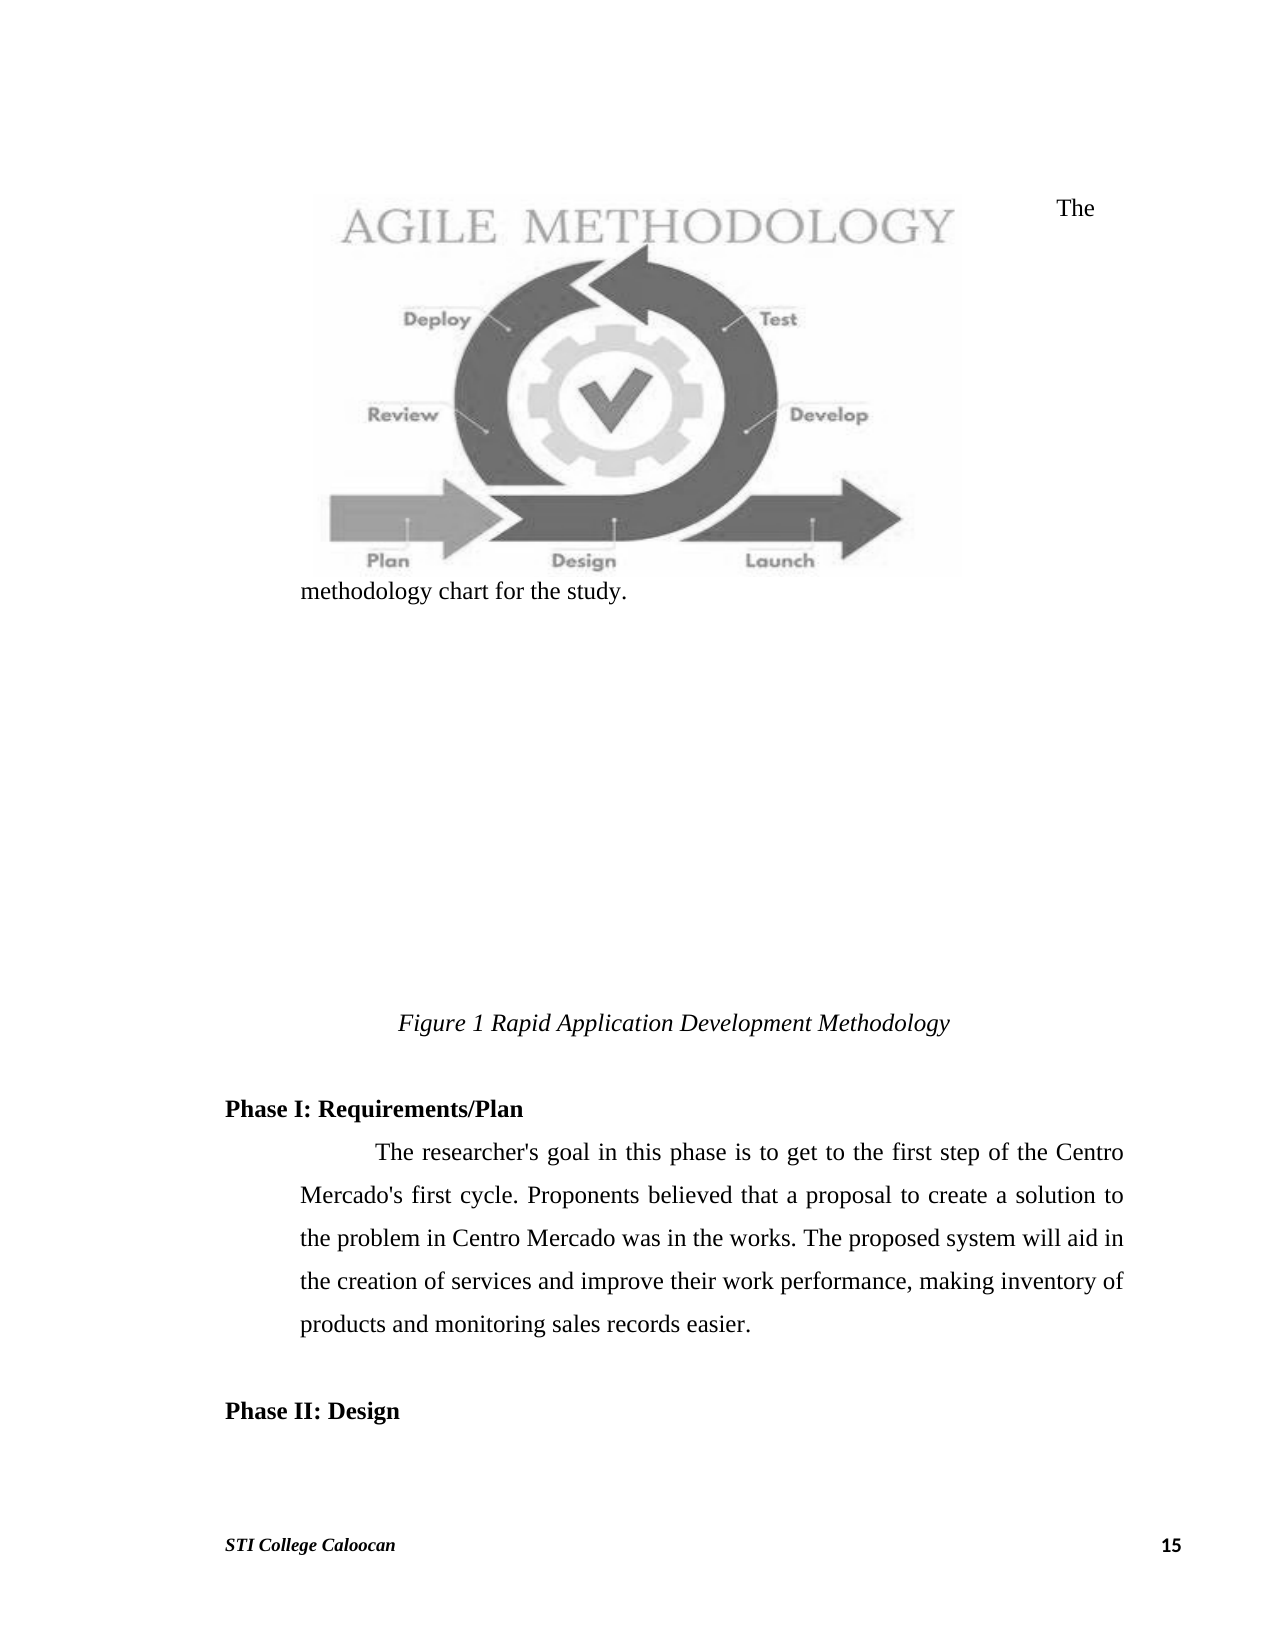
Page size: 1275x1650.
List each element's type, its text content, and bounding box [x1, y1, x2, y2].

text Phase I: Requirements/Plan [225, 1094, 1125, 1123]
text The researcher's goal in this phase is to get to the first step of the Centro Mercado's first cycle. Proponents believed that a proposal to create a solution to the problem in Centro Mercado was in the works. The proposed system will aid in the creation of services and improve their work performance, making inventory of products and monitoring sales records easier. [300, 1137, 1125, 1338]
text Figure 1 Rapid Application Development Methodology [225, 1008, 1125, 1036]
picture [313, 194, 962, 577]
text Phase II: Design [225, 1396, 1125, 1424]
